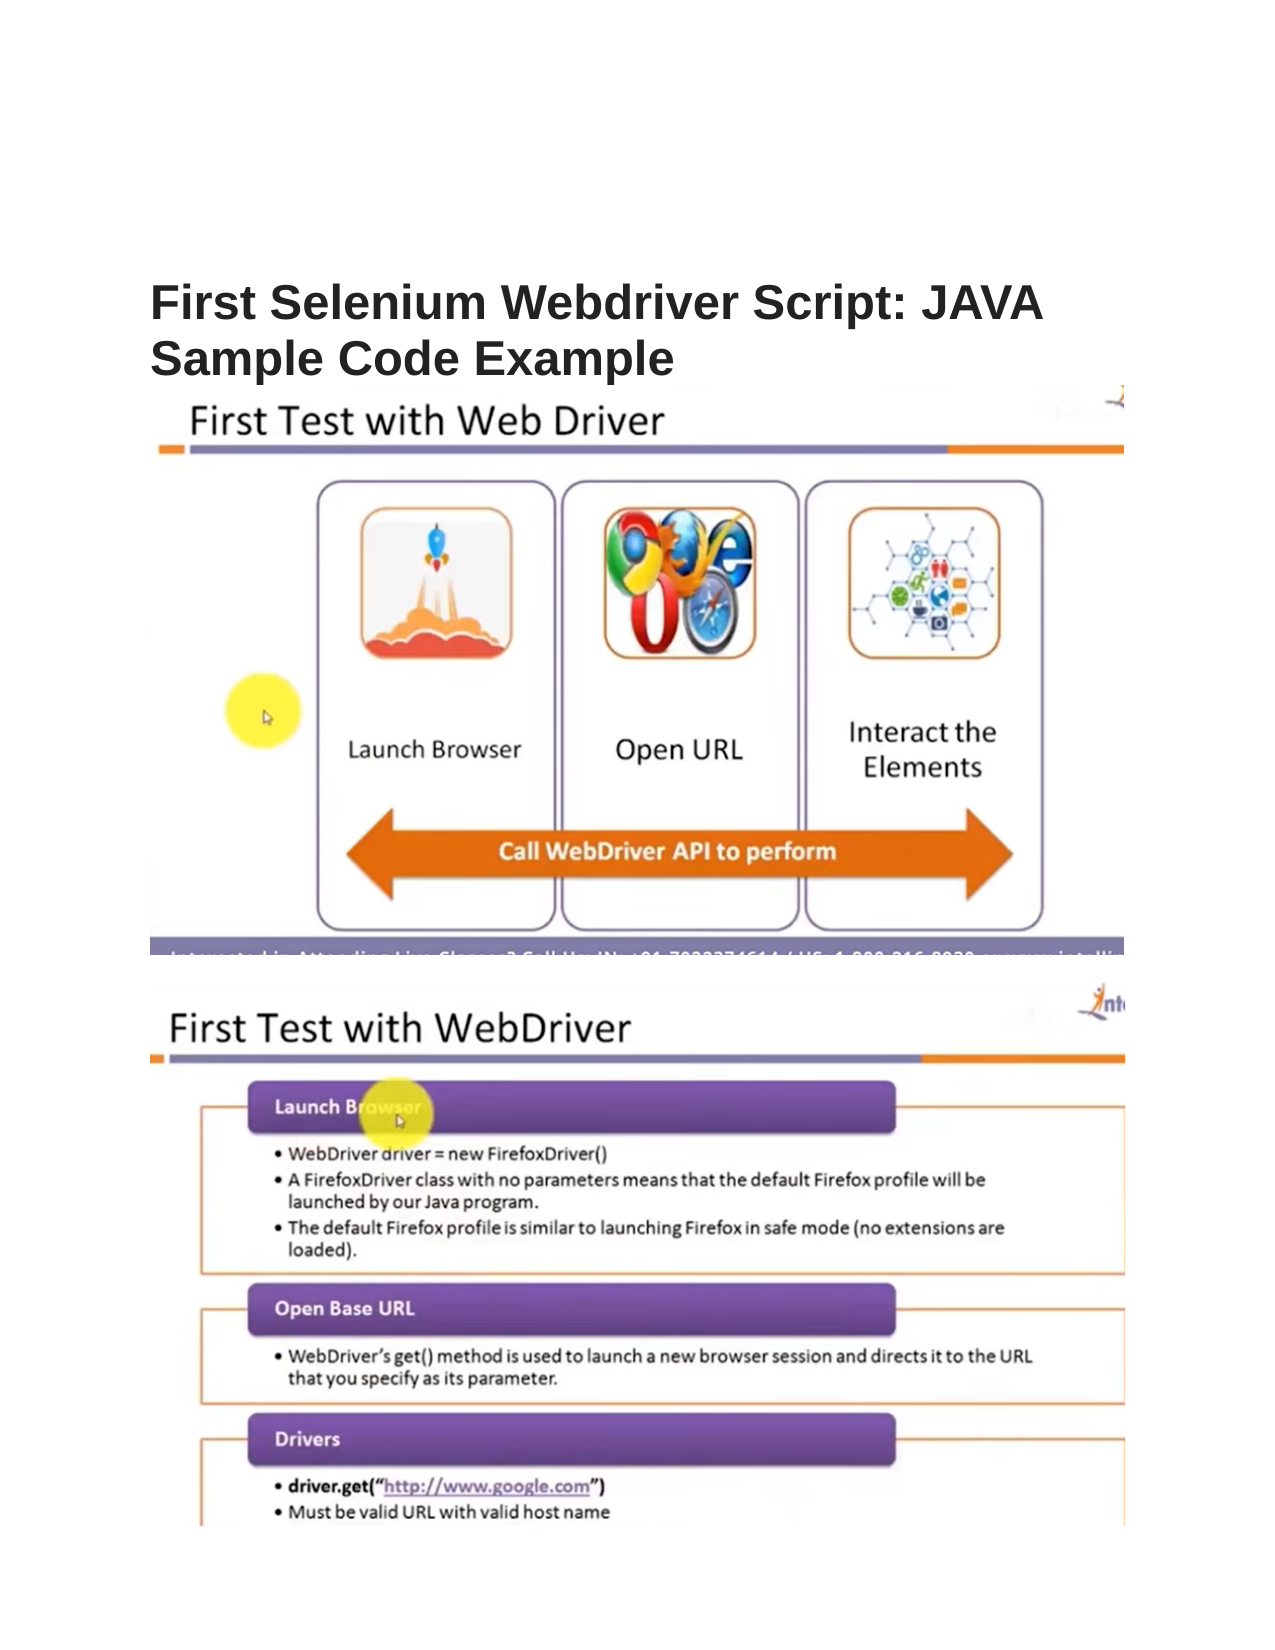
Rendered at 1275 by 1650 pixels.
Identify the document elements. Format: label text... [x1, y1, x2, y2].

subtitle First Selenium Webdriver Script: JAVA Sample Code Example [150, 273, 1125, 386]
picture [150, 385, 1124, 955]
picture [150, 983, 1125, 1526]
